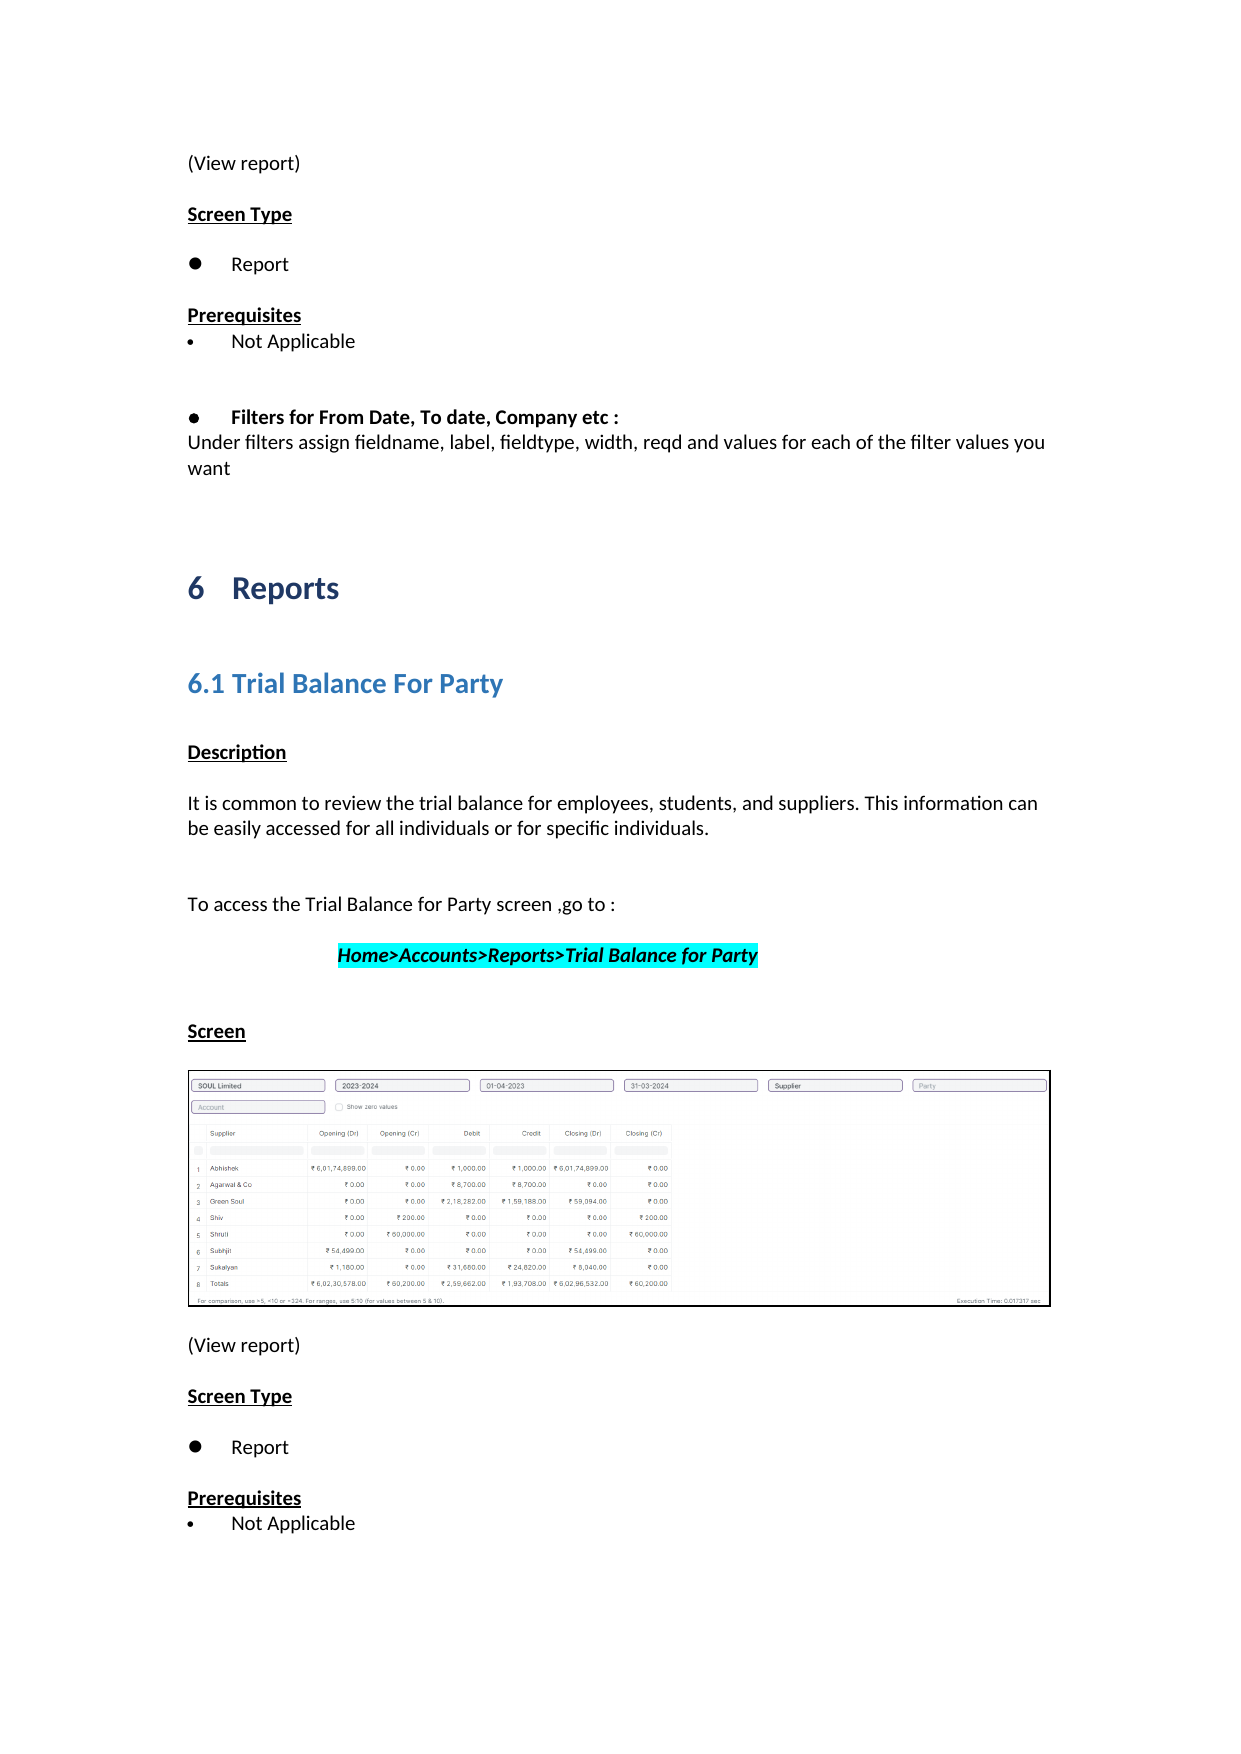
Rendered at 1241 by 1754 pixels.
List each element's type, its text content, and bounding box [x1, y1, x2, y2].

list Under filters assign fieldname, label, fieldtype, width, reqd and values for each of the filter values you want [187, 429, 1053, 480]
text Home>Accounts>Reports>Trial Balance for Party [262, 942, 1053, 968]
text Prerequisites [187, 1485, 1053, 1510]
text Description [187, 739, 1053, 764]
text To access the Trial Balance for Party screen ,go to : [187, 892, 1053, 917]
list Report [187, 1434, 1053, 1459]
text Prerequisites [187, 302, 1053, 328]
subtitle Trial Balance For Party [187, 666, 1053, 701]
list Report [187, 252, 1053, 277]
list Filters for From Date, To date, Company etc : [187, 404, 1053, 429]
list Not Applicable [187, 1510, 1053, 1536]
text It is common to review the trial balance for employees, students, and suppliers. This information can be easily accessed for all individuals or for specific individuals. [187, 790, 1053, 841]
text (View report) [187, 1332, 1053, 1358]
text (View report) [187, 150, 1053, 175]
list Not Applicable [187, 328, 1053, 353]
picture [189, 1071, 1049, 1305]
text Screen [187, 1019, 1053, 1044]
text Screen Type [187, 201, 1053, 226]
text Screen Type [187, 1383, 1053, 1408]
subtitle Reports [187, 567, 1053, 607]
